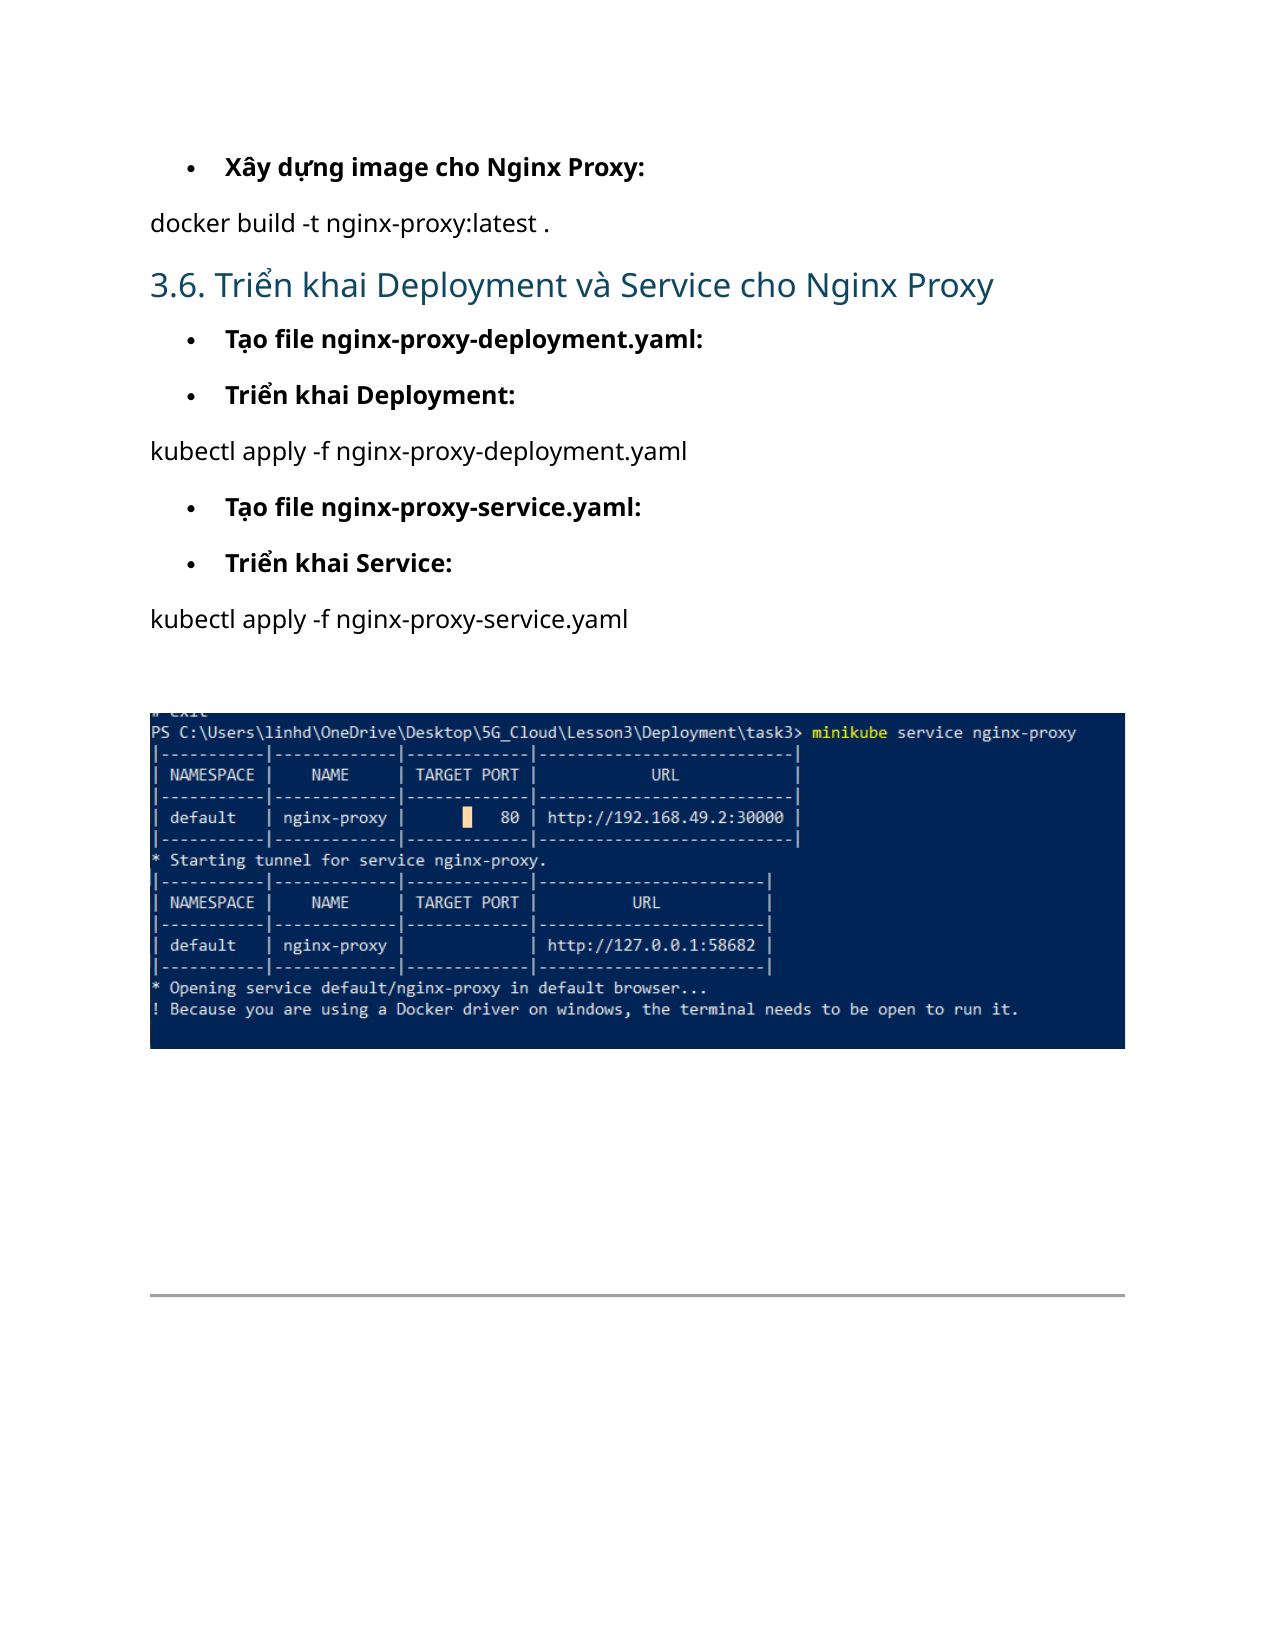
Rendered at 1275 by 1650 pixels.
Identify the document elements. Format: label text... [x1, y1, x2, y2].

text kubectl apply -f nginx-proxy-deployment.yaml [150, 434, 1125, 468]
text docker build -t nginx-proxy:latest . [150, 206, 1125, 240]
text kubectl apply -f nginx-proxy-service.yaml [150, 601, 1125, 635]
subtitle 3.6. Triển khai Deployment và Service cho Nginx Proxy [150, 262, 1125, 307]
list Xây dựng image cho Nginx Proxy: [187, 150, 1125, 184]
picture [150, 713, 1125, 1049]
list Triển khai Service: [187, 546, 1125, 579]
list Tạo file nginx-proxy-deployment.yaml: [187, 322, 1125, 356]
list Tạo file nginx-proxy-service.yaml: [187, 490, 1125, 524]
list Triển khai Deployment: [187, 378, 1125, 412]
